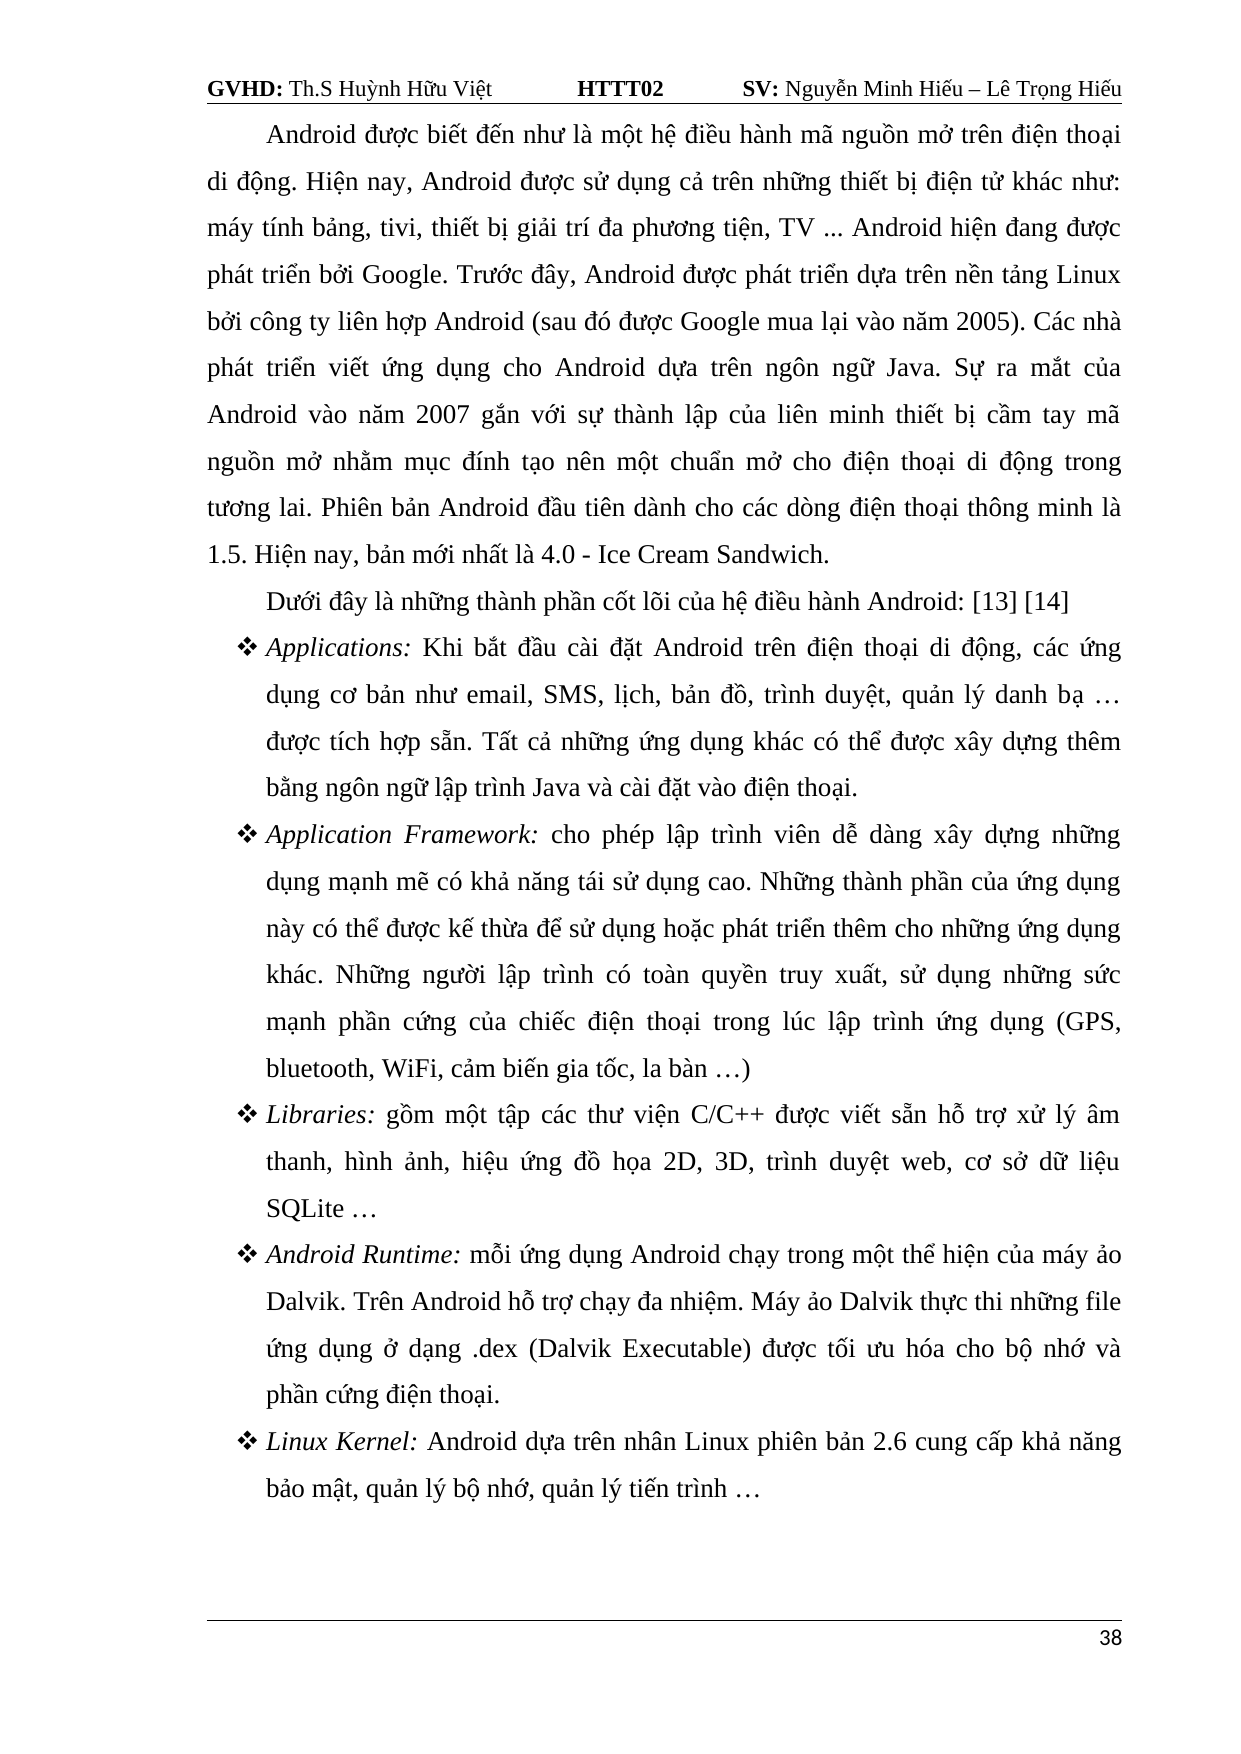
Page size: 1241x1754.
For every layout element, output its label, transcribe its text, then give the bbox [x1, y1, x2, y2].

text Android được biết đến như là một hệ điều hành mã nguồn mở trên điện thoại di động. Hiện nay, Android được sử dụng cả trên những thiết bị điện tử khác như: máy tính bảng, tivi, thiết bị giải trí đa phương tiện, TV ... Android hiện đang được phát triển bởi Google. Trước đây, Android được phát triển dựa trên nền tảng Linux bởi công ty liên hợp Android (sau đó được Google mua lại vào năm 2005). Các nhà phát triển viết ứng dụng cho Android dựa trên ngôn ngữ Java. Sự ra mắt của Android vào năm 2007 gắn với sự thành lập của liên minh thiết bị cầm tay mã nguồn mở nhằm mục đính tạo nên một chuẩn mở cho điện thoại di động trong tương lai. Phiên bản Android đầu tiên dành cho các dòng điện thoại thông minh là 1.5. Hiện nay, bản mới nhất là 4.0 - Ice Cream Sandwich. [207, 118, 1122, 569]
list Libraries: gồm một tập các thư viện C/C++ được viết sẵn hỗ trợ xử lý âm thanh, hình ảnh, hiệu ứng đồ họa 2D, 3D, trình duyệt web, cơ sở dữ liệu SQLite … [235, 1098, 1122, 1223]
list Linux Kernel: Android dựa trên nhân Linux phiên bản 2.6 cung cấp khả năng bảo mật, quản lý bộ nhớ, quản lý tiến trình … [235, 1425, 1122, 1503]
text Dưới đây là những thành phần cốt lõi của hệ điều hành Android: [13] [14] [207, 585, 1122, 616]
list Application Framework: cho phép lập trình viên dễ dàng xây dựng những dụng mạnh mẽ có khả năng tái sử dụng cao. Những thành phần của ứng dụng này có thể được kế thừa để sử dụng hoặc phát triển thêm cho những ứng dụng khác. Những người lập trình có toàn quyền truy xuất, sử dụng những sức mạnh phần cứng của chiếc điện thoại trong lúc lập trình ứng dụng (GPS, bluetooth, WiFi, cảm biến gia tốc, la bàn …) [235, 818, 1122, 1083]
list Applications: Khi bắt đầu cài đặt Android trên điện thoại di động, các ứng dụng cơ bản như email, SMS, lịch, bản đồ, trình duyệt, quản lý danh bạ … được tích hợp sẵn. Tất cả những ứng dụng khác có thể được xây dựng thêm bằng ngôn ngữ lập trình Java và cài đặt vào điện thoại. [235, 631, 1122, 803]
list Android Runtime: mỗi ứng dụng Android chạy trong một thể hiện của máy ảo Dalvik. Trên Android hỗ trợ chạy đa nhiệm. Máy ảo Dalvik thực thi những file ứng dụng ở dạng .dex (Dalvik Executable) được tối ưu hóa cho bộ nhớ và phần cứng điện thoại. [235, 1238, 1122, 1410]
